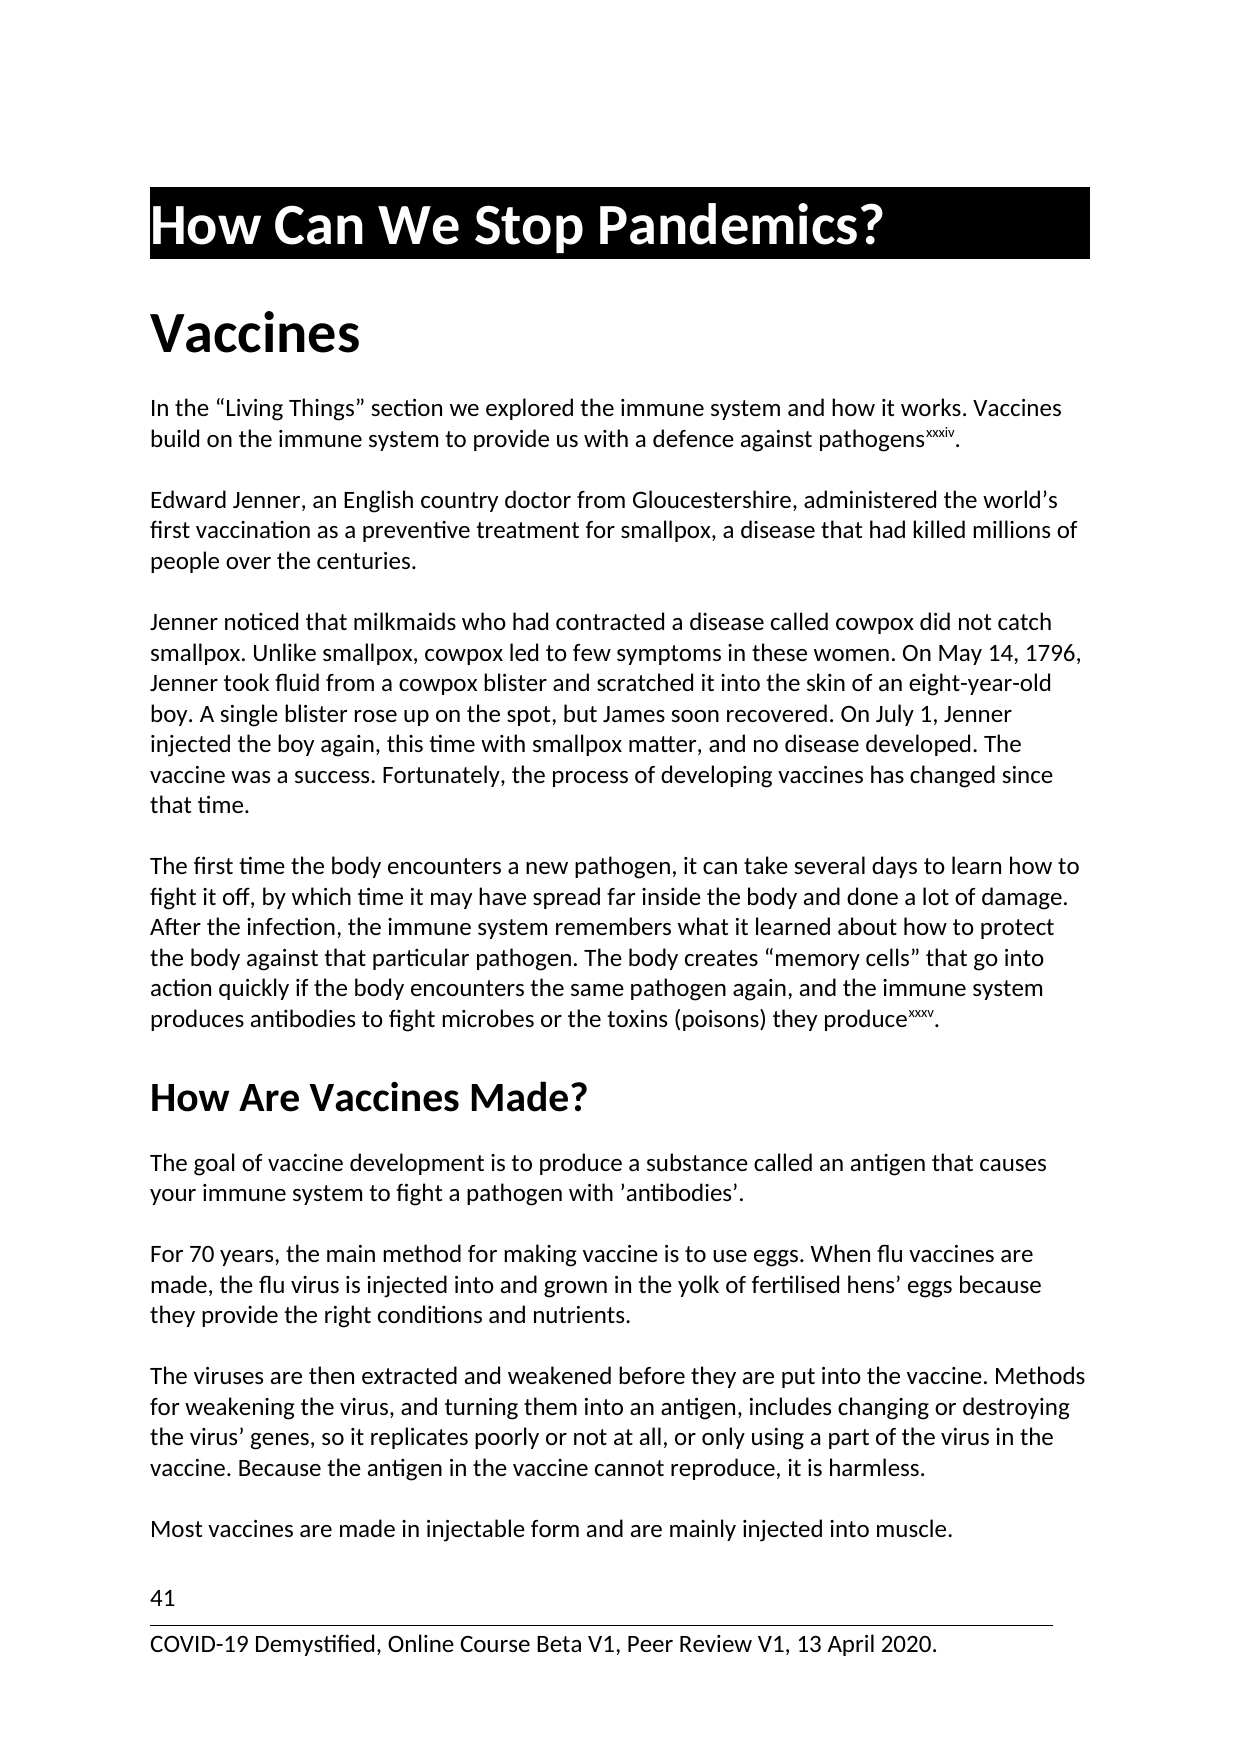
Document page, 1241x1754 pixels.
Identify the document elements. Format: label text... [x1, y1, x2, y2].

subtitle How Are Vaccines Made? [150, 1071, 1090, 1122]
text Edward Jenner, an English country doctor from Gloucestershire, administered the world’s first vaccination as a preventive treatment for smallpox, a disease that had killed millions of people over the centuries. [150, 484, 1090, 576]
text The goal of vaccine development is to produce a substance called an antigen that causes your immune system to fight a pathogen with ’antibodies’. [150, 1147, 1090, 1208]
subtitle How Can We Stop Pandemics? [150, 187, 1090, 259]
text Jenner noticed that milkmaids who had contracted a disease called cowpox did not catch smallpox. Unlike smallpox, cowpox led to few symptoms in these women. On May 14, 1796, Jenner took fluid from a cowpox blister and scratched it into the skin of an eight-year-old boy. A single blister rose up on the spot, but James soon recovered. On July 1, Jenner injected the boy again, this time with smallpox matter, and no disease developed. The vaccine was a success. Fortunately, the process of developing vaccines has changed since that time. [150, 606, 1090, 820]
text Most vaccines are made in injectable form and are mainly injected into muscle. [150, 1513, 1090, 1543]
text The first time the body encounters a new pathogen, it can take several days to learn how to fight it off, by which time it may have spread far inside the body and done a lot of damage. After the infection, the immune system remembers what it learned about how to protect the body against that particular pathogen. The body creates “memory cells” that go into action quickly if the body encounters the same pathogen again, and the immune system produces antibodies to fight microbes or the toxins (poisons) they produce. [150, 850, 1090, 1033]
text In the “Living Things” section we explored the immune system and how it works. Vaccines build on the immune system to provide us with a defence against pathogens. [150, 392, 1090, 453]
text For 70 years, the main method for making vaccine is to use eggs. When flu vaccines are made, the flu virus is injected into and grown in the yolk of fertilised hens’ eggs because they provide the right conditions and nutrients. [150, 1238, 1090, 1330]
subtitle Vaccines [150, 296, 1090, 367]
text The viruses are then extracted and weakened before they are put into the vaccine. Methods for weakening the virus, and turning them into an antigen, includes changing or destroying the virus’ genes, so it replicates poorly or not at all, or only using a part of the virus in the vaccine. Because the antigen in the vaccine cannot reproduce, it is harmless. [150, 1360, 1090, 1482]
